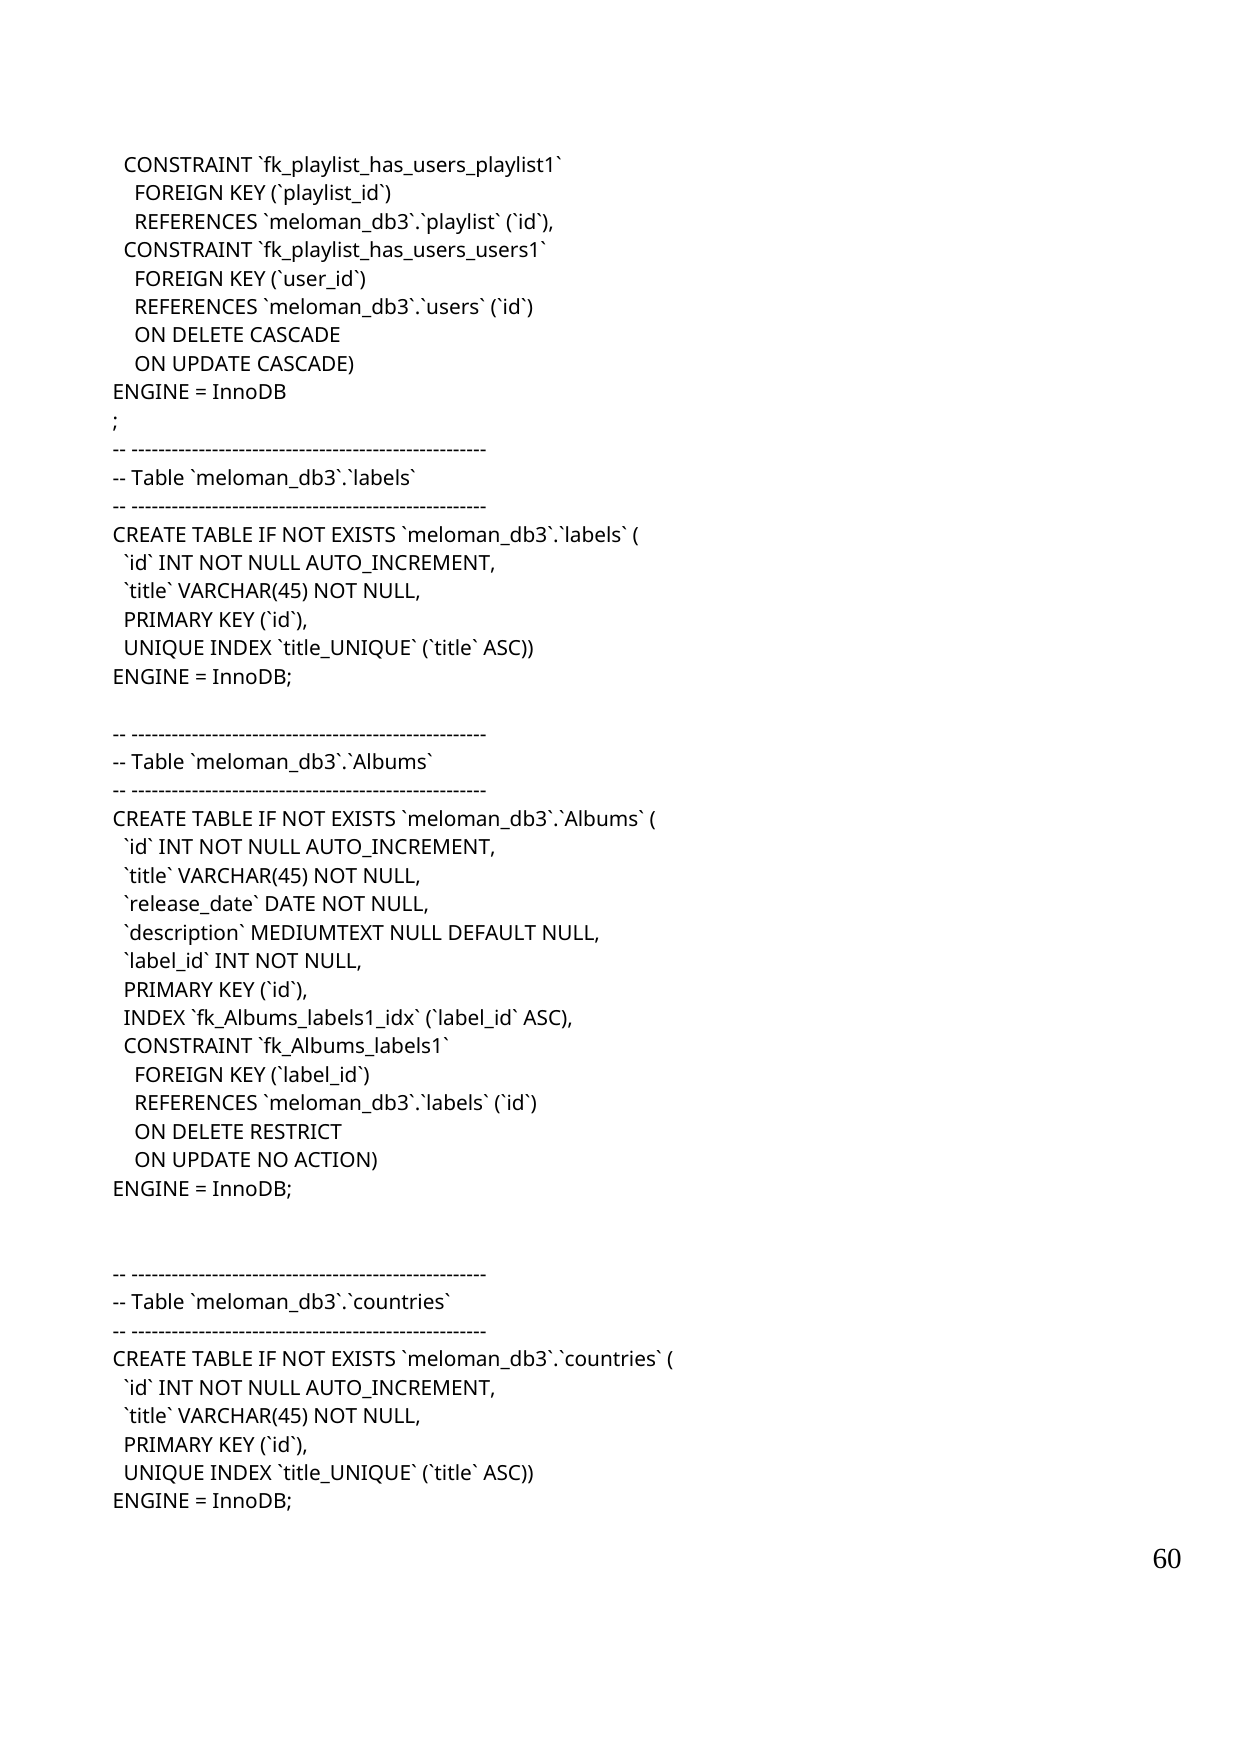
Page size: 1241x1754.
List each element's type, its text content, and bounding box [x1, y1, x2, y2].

text CONSTRAINT `fk_Albums_labels1` [112, 1032, 1181, 1060]
text ON DELETE CASCADE [112, 321, 1181, 349]
text ON UPDATE NO ACTION) [112, 1145, 1181, 1174]
text `id` INT NOT NULL AUTO_INCREMENT, [112, 1373, 1181, 1401]
text -- ----------------------------------------------------- [112, 719, 1181, 747]
text REFERENCES `meloman_db3`.`playlist` (`id`), [112, 207, 1181, 235]
text `label_id` INT NOT NULL, [112, 946, 1181, 975]
text CONSTRAINT `fk_playlist_has_users_users1` [112, 235, 1181, 264]
text UNIQUE INDEX `title_UNIQUE` (`title` ASC)) [112, 633, 1181, 662]
text ON UPDATE CASCADE) [112, 349, 1181, 377]
text ENGINE = InnoDB; [112, 662, 1181, 690]
text ENGINE = InnoDB; [112, 1174, 1181, 1202]
text ENGINE = InnoDB [112, 377, 1181, 406]
text FOREIGN KEY (`playlist_id`) [112, 178, 1181, 207]
text PRIMARY KEY (`id`), [112, 605, 1181, 633]
text `id` INT NOT NULL AUTO_INCREMENT, [112, 548, 1181, 577]
text -- ----------------------------------------------------- [112, 776, 1181, 804]
text PRIMARY KEY (`id`), [112, 1430, 1181, 1458]
text INDEX `fk_Albums_labels1_idx` (`label_id` ASC), [112, 1003, 1181, 1032]
text `title` VARCHAR(45) NOT NULL, [112, 1401, 1181, 1430]
text -- ----------------------------------------------------- [112, 434, 1181, 463]
text `title` VARCHAR(45) NOT NULL, [112, 577, 1181, 605]
text -- Table `meloman_db3`.`countries` [112, 1287, 1181, 1316]
text CREATE TABLE IF NOT EXISTS `meloman_db3`.`countries` ( [112, 1344, 1181, 1373]
text `release_date` DATE NOT NULL, [112, 889, 1181, 918]
text UNIQUE INDEX `title_UNIQUE` (`title` ASC)) [112, 1458, 1181, 1487]
text ENGINE = InnoDB; [112, 1487, 1181, 1515]
text -- ----------------------------------------------------- [112, 491, 1181, 520]
text ON DELETE RESTRICT [112, 1117, 1181, 1145]
text ; [112, 406, 1181, 434]
text CREATE TABLE IF NOT EXISTS `meloman_db3`.`labels` ( [112, 520, 1181, 548]
text FOREIGN KEY (`label_id`) [112, 1060, 1181, 1088]
text FOREIGN KEY (`user_id`) [112, 264, 1181, 292]
text `description` MEDIUMTEXT NULL DEFAULT NULL, [112, 918, 1181, 946]
text REFERENCES `meloman_db3`.`users` (`id`) [112, 292, 1181, 321]
text PRIMARY KEY (`id`), [112, 975, 1181, 1003]
text -- ----------------------------------------------------- [112, 1316, 1181, 1344]
text CONSTRAINT `fk_playlist_has_users_playlist1` [112, 150, 1181, 178]
text `title` VARCHAR(45) NOT NULL, [112, 861, 1181, 889]
text -- Table `meloman_db3`.`labels` [112, 463, 1181, 491]
text CREATE TABLE IF NOT EXISTS `meloman_db3`.`Albums` ( [112, 804, 1181, 832]
text -- Table `meloman_db3`.`Albums` [112, 747, 1181, 776]
text -- ----------------------------------------------------- [112, 1259, 1181, 1287]
text `id` INT NOT NULL AUTO_INCREMENT, [112, 832, 1181, 861]
text REFERENCES `meloman_db3`.`labels` (`id`) [112, 1088, 1181, 1117]
